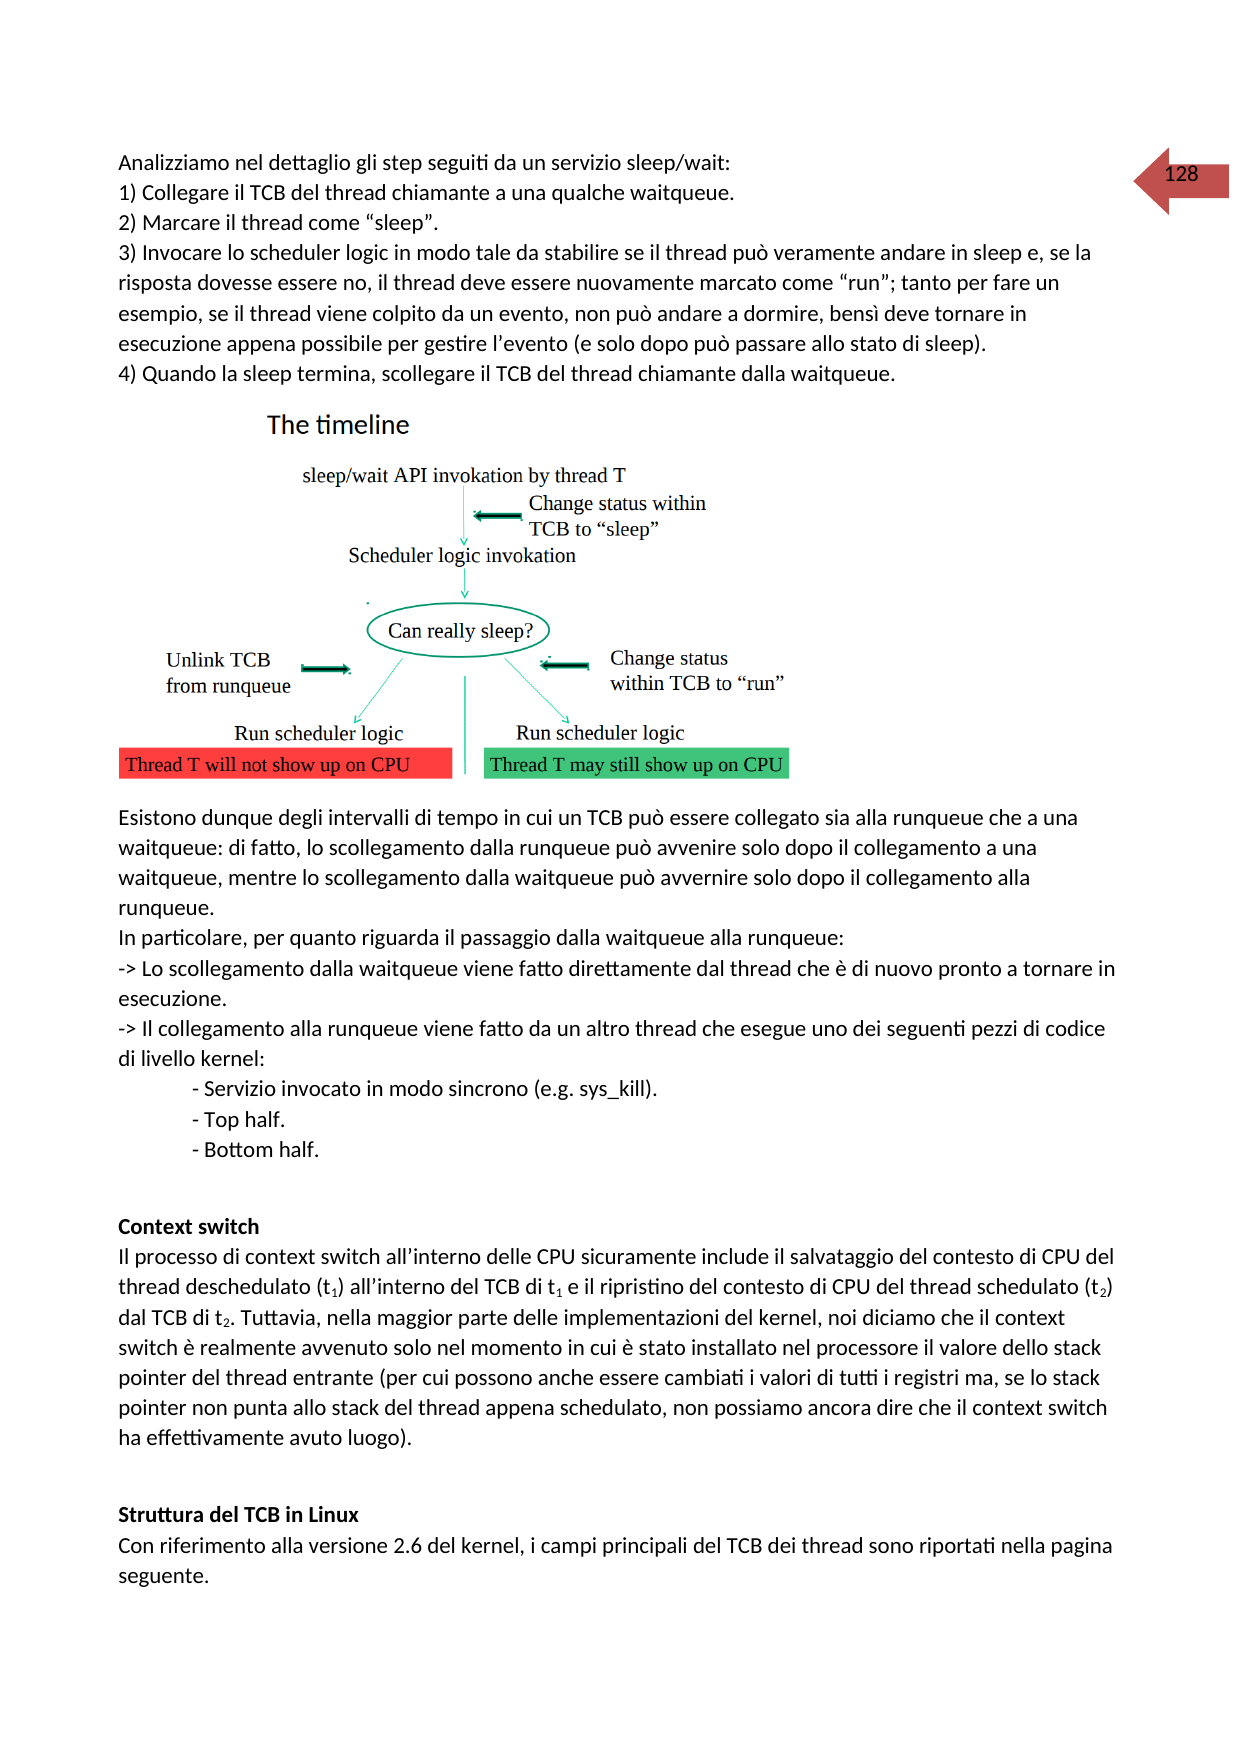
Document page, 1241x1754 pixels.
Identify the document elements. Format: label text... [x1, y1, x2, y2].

text Context switch Il processo di context switch all’interno delle CPU sicuramente include il salvataggio del contesto di CPU del thread deschedulato (t1) all’interno del TCB di t1 e il ripristino del contesto di CPU del thread schedulato (t2) dal TCB di t2. Tuttavia, nella maggior parte delle implementazioni del kernel, noi diciamo che il context switch è realmente avvenuto solo nel momento in cui è stato installato nel processore il valore dello stack pointer del thread entrante (per cui possono anche essere cambiati i valori di tutti i registri ma, se lo stack pointer non punta allo stack del thread appena schedulato, non possiamo ancora dire che il context switch ha effettivamente avuto luogo). [118, 1182, 1122, 1451]
picture [118, 406, 790, 784]
text Struttura del TCB in Linux Con riferimento alla versione 2.6 del kernel, i campi principali del TCB dei thread sono riportati nella pagina seguente. [118, 1470, 1122, 1589]
text Analizziamo nel dettaglio gli step seguiti da un servizio sleep/wait: 1) Collegare il TCB del thread chiamante a una qualche waitqueue. 2) Marcare il thread come “sleep”. 3) Invocare lo scheduler logic in modo tale da stabilire se il thread può veramente andare in sleep e, se la risposta dovesse essere no, il thread deve essere nuovamente marcato come “run”; tanto per fare un esempio, se il thread viene colpito da un evento, non può andare a dormire, bensì deve tornare in esecuzione appena possibile per gestire l’evento (e solo dopo può passare allo stato di sleep). 4) Quando la sleep termina, scollegare il TCB del thread chiamante dalla waitqueue. [118, 148, 1122, 387]
text Esistono dunque degli intervalli di tempo in cui un TCB può essere collegato sia alla runqueue che a una waitqueue: di fatto, lo scollegamento dalla runqueue può avvenire solo dopo il collegamento a una waitqueue, mentre lo scollegamento dalla waitqueue può avvernire solo dopo il collegamento alla runqueue. In particolare, per quanto riguarda il passaggio dalla waitqueue alla runqueue: -> Lo scollegamento dalla waitqueue viene fatto direttamente dal thread che è di nuovo pronto a tornare in esecuzione. -> Il collegamento alla runqueue viene fatto da un altro thread che esegue uno dei seguenti pezzi di codice di livello kernel: - Servizio invocato in modo sincrono (e.g. sys_kill). - Top half. - Bottom half. [118, 803, 1122, 1163]
